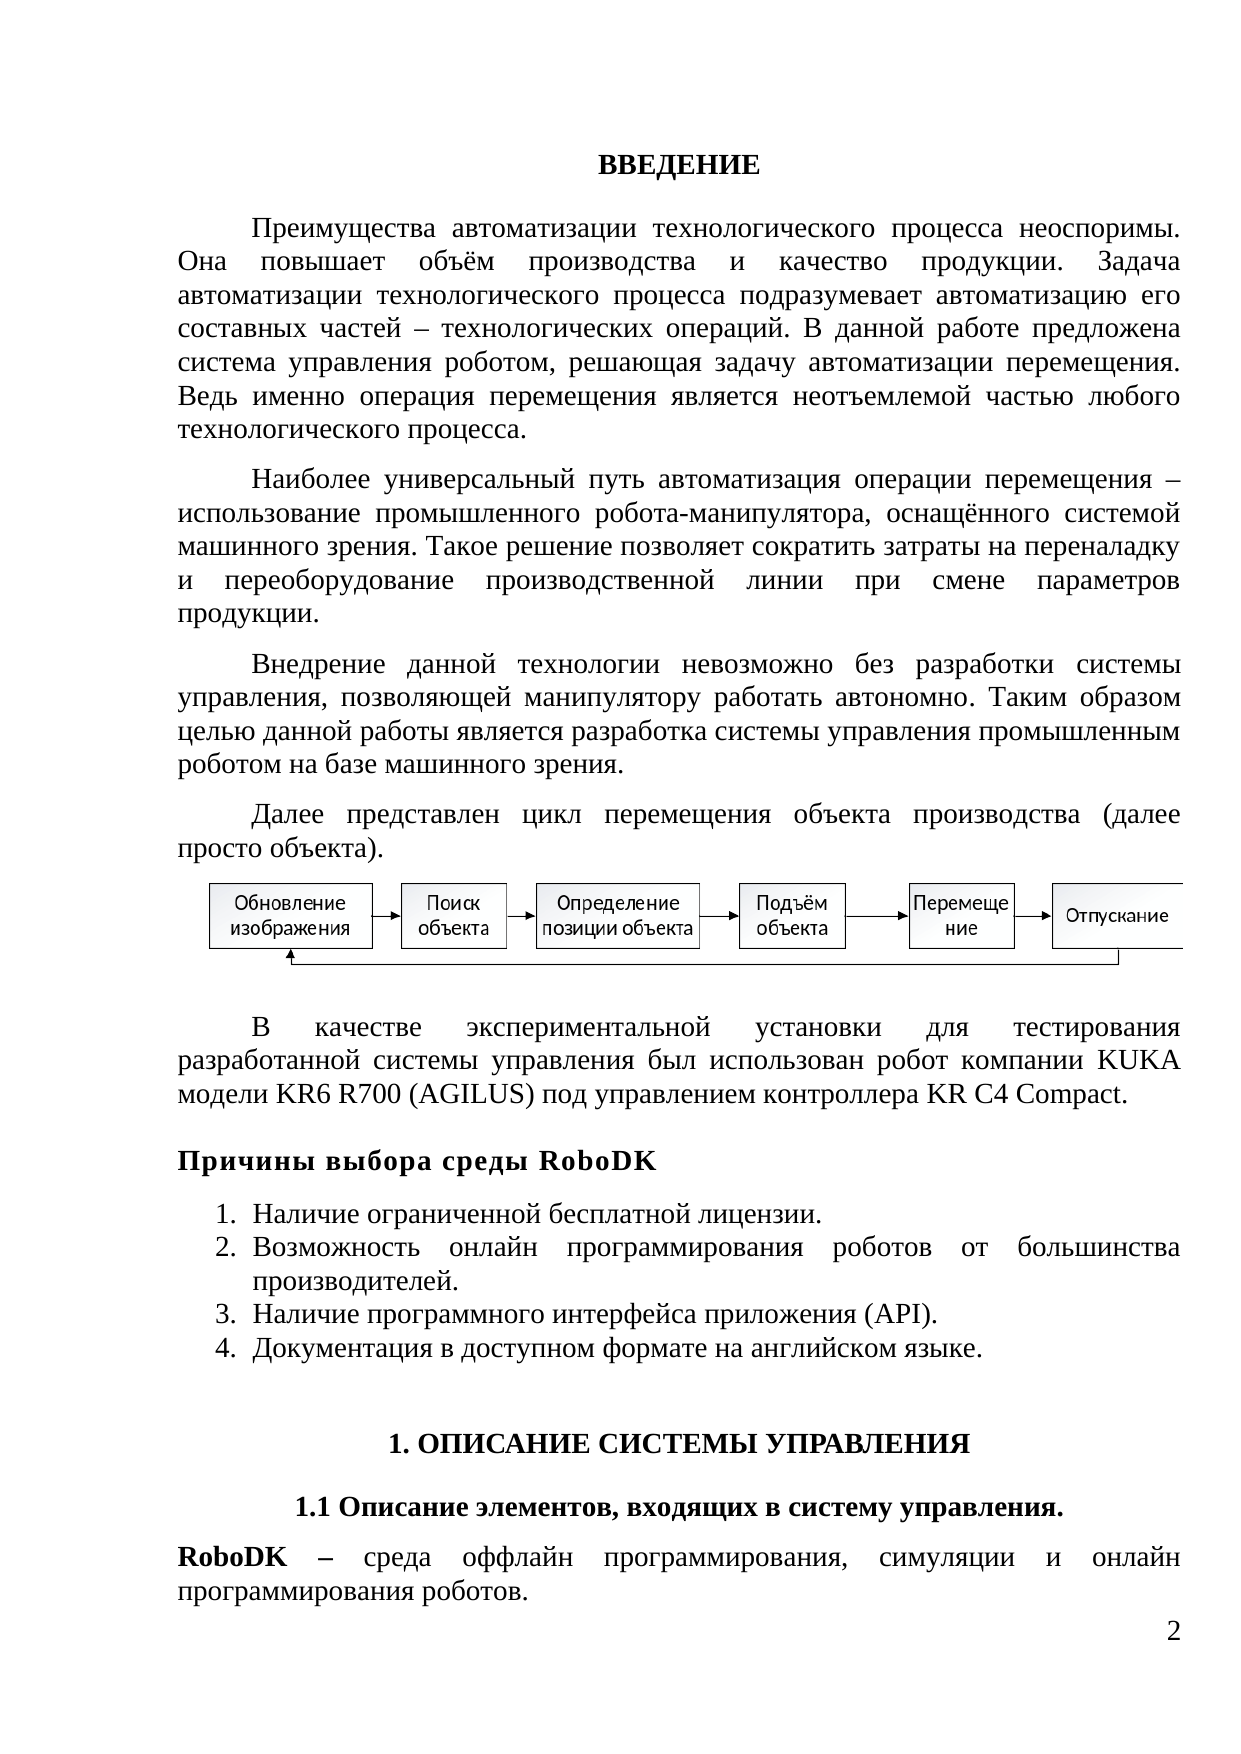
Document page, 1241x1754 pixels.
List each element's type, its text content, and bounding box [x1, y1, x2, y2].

text Внедрение данной технологии невозможно без разработки системы управления, позволяющей манипулятору работать автономно. Таким образом целью данной работы является разработка системы управления промышленным роботом на базе машинного зрения. [177, 646, 1181, 780]
subtitle Причины выбора среды RoboDK [177, 1143, 1181, 1177]
subtitle 1. ОПИСАНИЕ СИСТЕМЫ УПРАВЛЕНИЯ [177, 1426, 1181, 1460]
text В качестве экспериментальной установки для тестирования разработанной системы управления был использован робот компании KUKA модели KR6 R700 (AGILUS) под управлением контроллера KR C4 Compact. [177, 1009, 1181, 1109]
text Преимущества автоматизации технологического процесса неоспоримы. Она повышает объём производства и качество продукции. Задача автоматизации технологического процесса подразумевает автоматизацию его составных частей – технологических операций. В данной работе предложена система управления роботом, решающая задачу автоматизации перемещения. Ведь именно операция перемещения является неотъемлемой частью любого технологического процесса. [177, 210, 1181, 445]
subtitle 1.1 Описание элементов, входящих в систему управления. [177, 1489, 1181, 1522]
subtitle ВВЕДЕНИЕ [177, 147, 1181, 181]
list Документация в доступном формате на английском языке. [215, 1330, 1181, 1363]
list Наличие ограниченной бесплатной лицензии. [215, 1196, 1181, 1229]
list Наличие программного интерфейса приложения (API). [215, 1296, 1181, 1330]
list Возможность онлайн программирования роботов от большинства производителей. [215, 1229, 1181, 1296]
text Наиболее универсальный путь автоматизация операции перемещения – использование промышленного робота-манипулятора, оснащённого системой машинного зрения. Такое решение позволяет сократить затраты на переналадку и переоборудование производственной линии при смене параметров продукции. [177, 461, 1181, 629]
text RoboDK – среда оффлайн программирования, симуляции и онлайн программирования роботов. [177, 1539, 1181, 1606]
text Далее представлен цикл перемещения объекта производства (далее просто объекта). [177, 797, 1181, 864]
